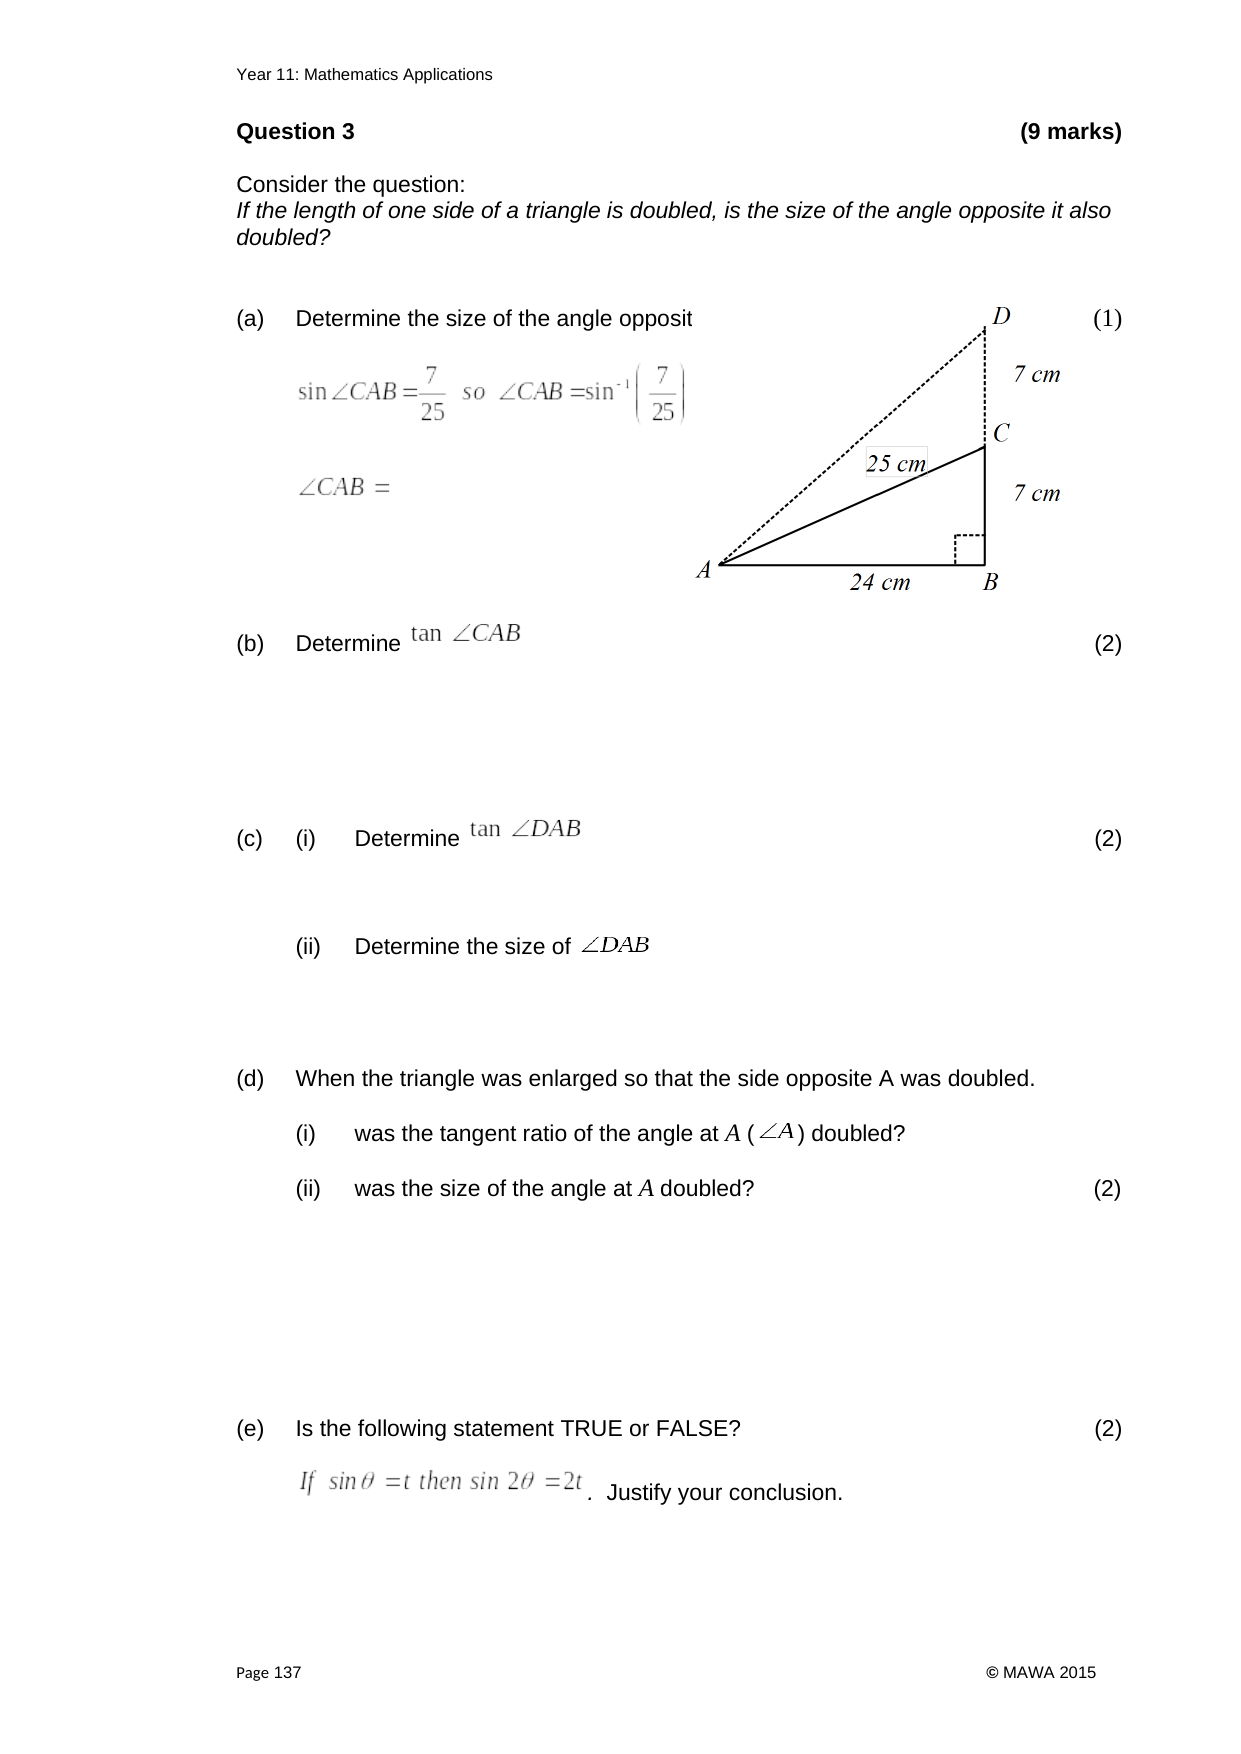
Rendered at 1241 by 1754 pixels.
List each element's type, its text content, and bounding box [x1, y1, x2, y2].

text If the length of one side of a triangle is doubled, is the size of the angle opposite it also doubled? [236, 197, 1122, 250]
text (i) was the tangent ratio of the angle at A () doubled? [236, 1117, 1122, 1147]
picture [692, 304, 1062, 592]
text (a) Determine the size of the angle opposite CB (1) [236, 303, 1122, 331]
text (ii) Determine the size of [236, 930, 1122, 959]
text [236, 1468, 1122, 1505]
text (d) When the triangle was enlarged so that the side opposite A was doubled. [236, 1065, 1122, 1091]
text (b) Determine (2) [236, 619, 1122, 656]
text Question 3 (9 marks) [236, 118, 1122, 144]
text (c) (i) Determine (2) [236, 814, 1122, 851]
text (ii) was the size of the angle at A doubled? (2) [236, 1173, 1122, 1231]
text Consider the question: [236, 171, 1122, 197]
text (e) Is the following statement TRUE or FALSE? (2) [236, 1415, 1122, 1442]
